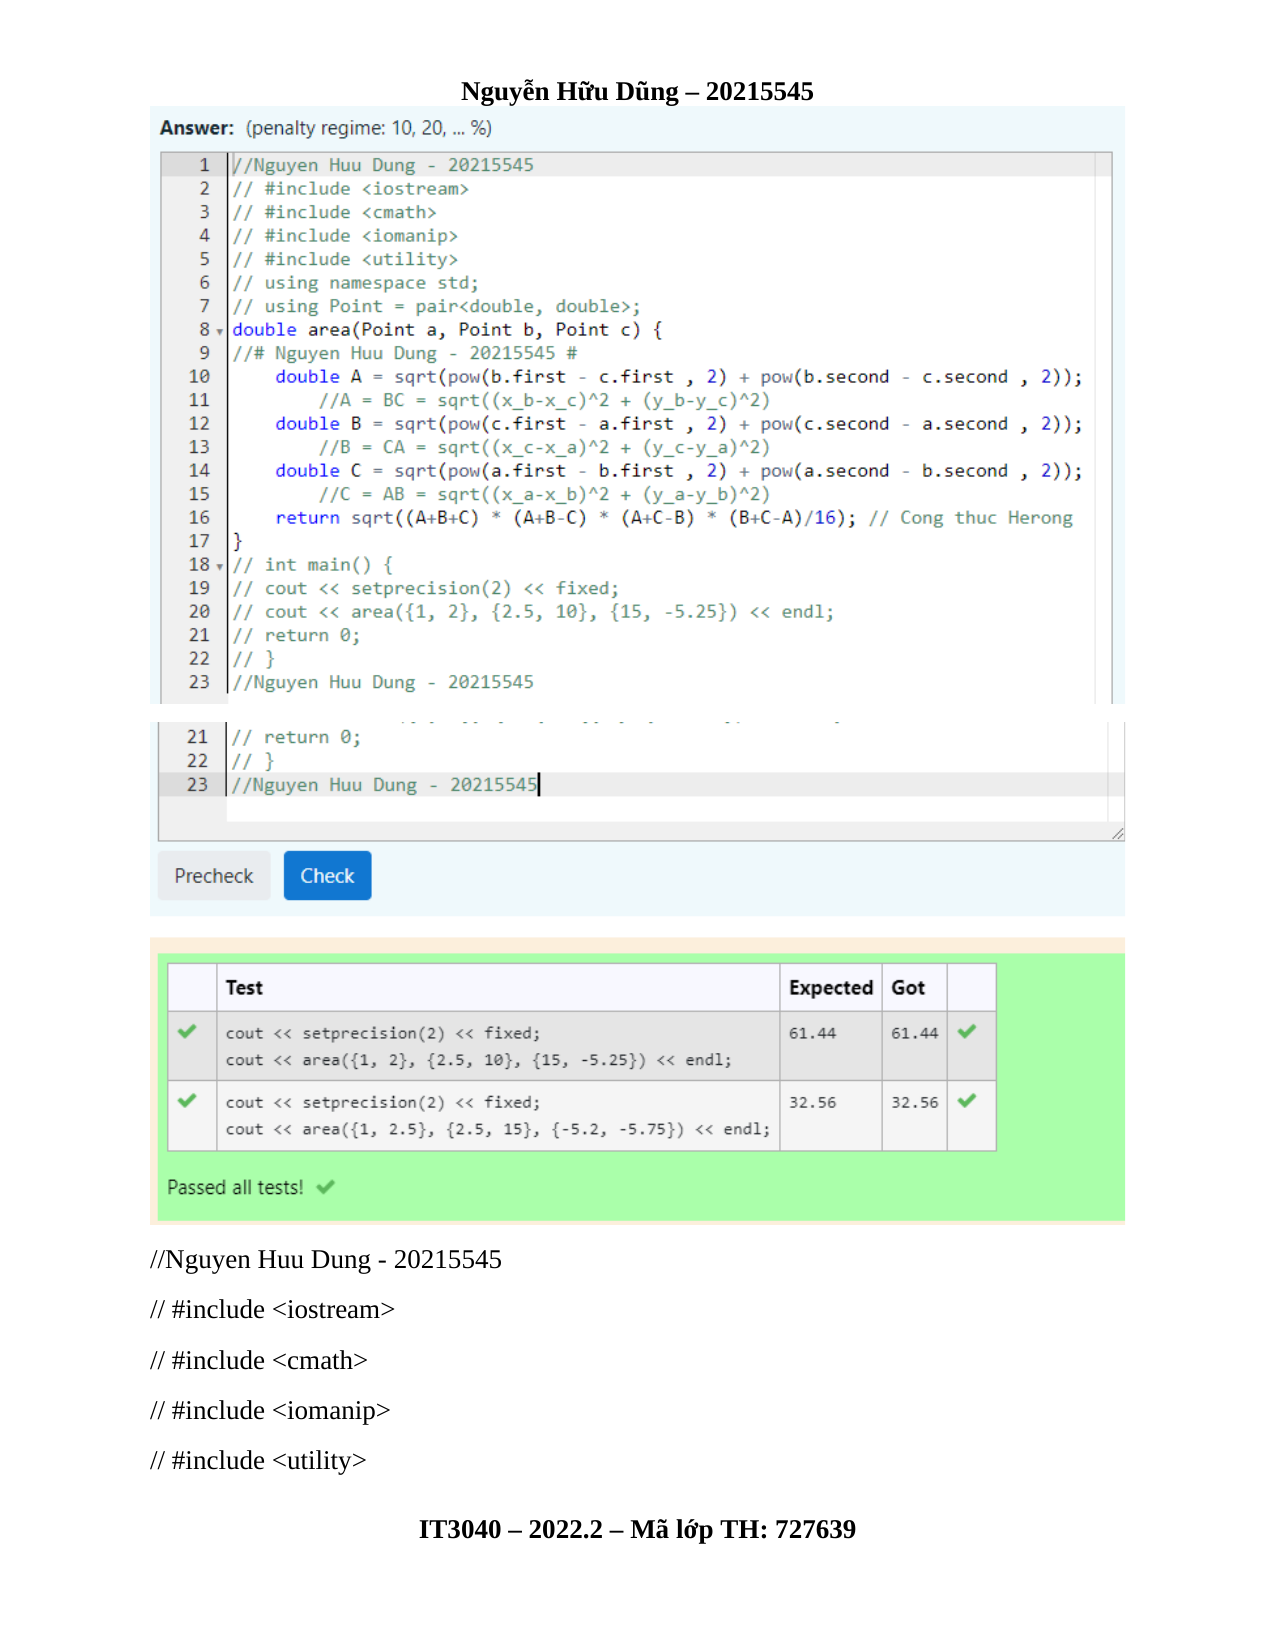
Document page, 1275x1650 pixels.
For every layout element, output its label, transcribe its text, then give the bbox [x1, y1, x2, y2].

text //Nguyen Huu Dung - 20215545 [150, 1243, 1125, 1274]
text // #include <iostream> [150, 1293, 1125, 1325]
text // #include <cmath> [150, 1344, 1125, 1375]
picture [150, 106, 1125, 704]
picture [150, 722, 1125, 1225]
text // #include <utility> [150, 1444, 1125, 1475]
text // #include <iomanip> [150, 1394, 1125, 1425]
